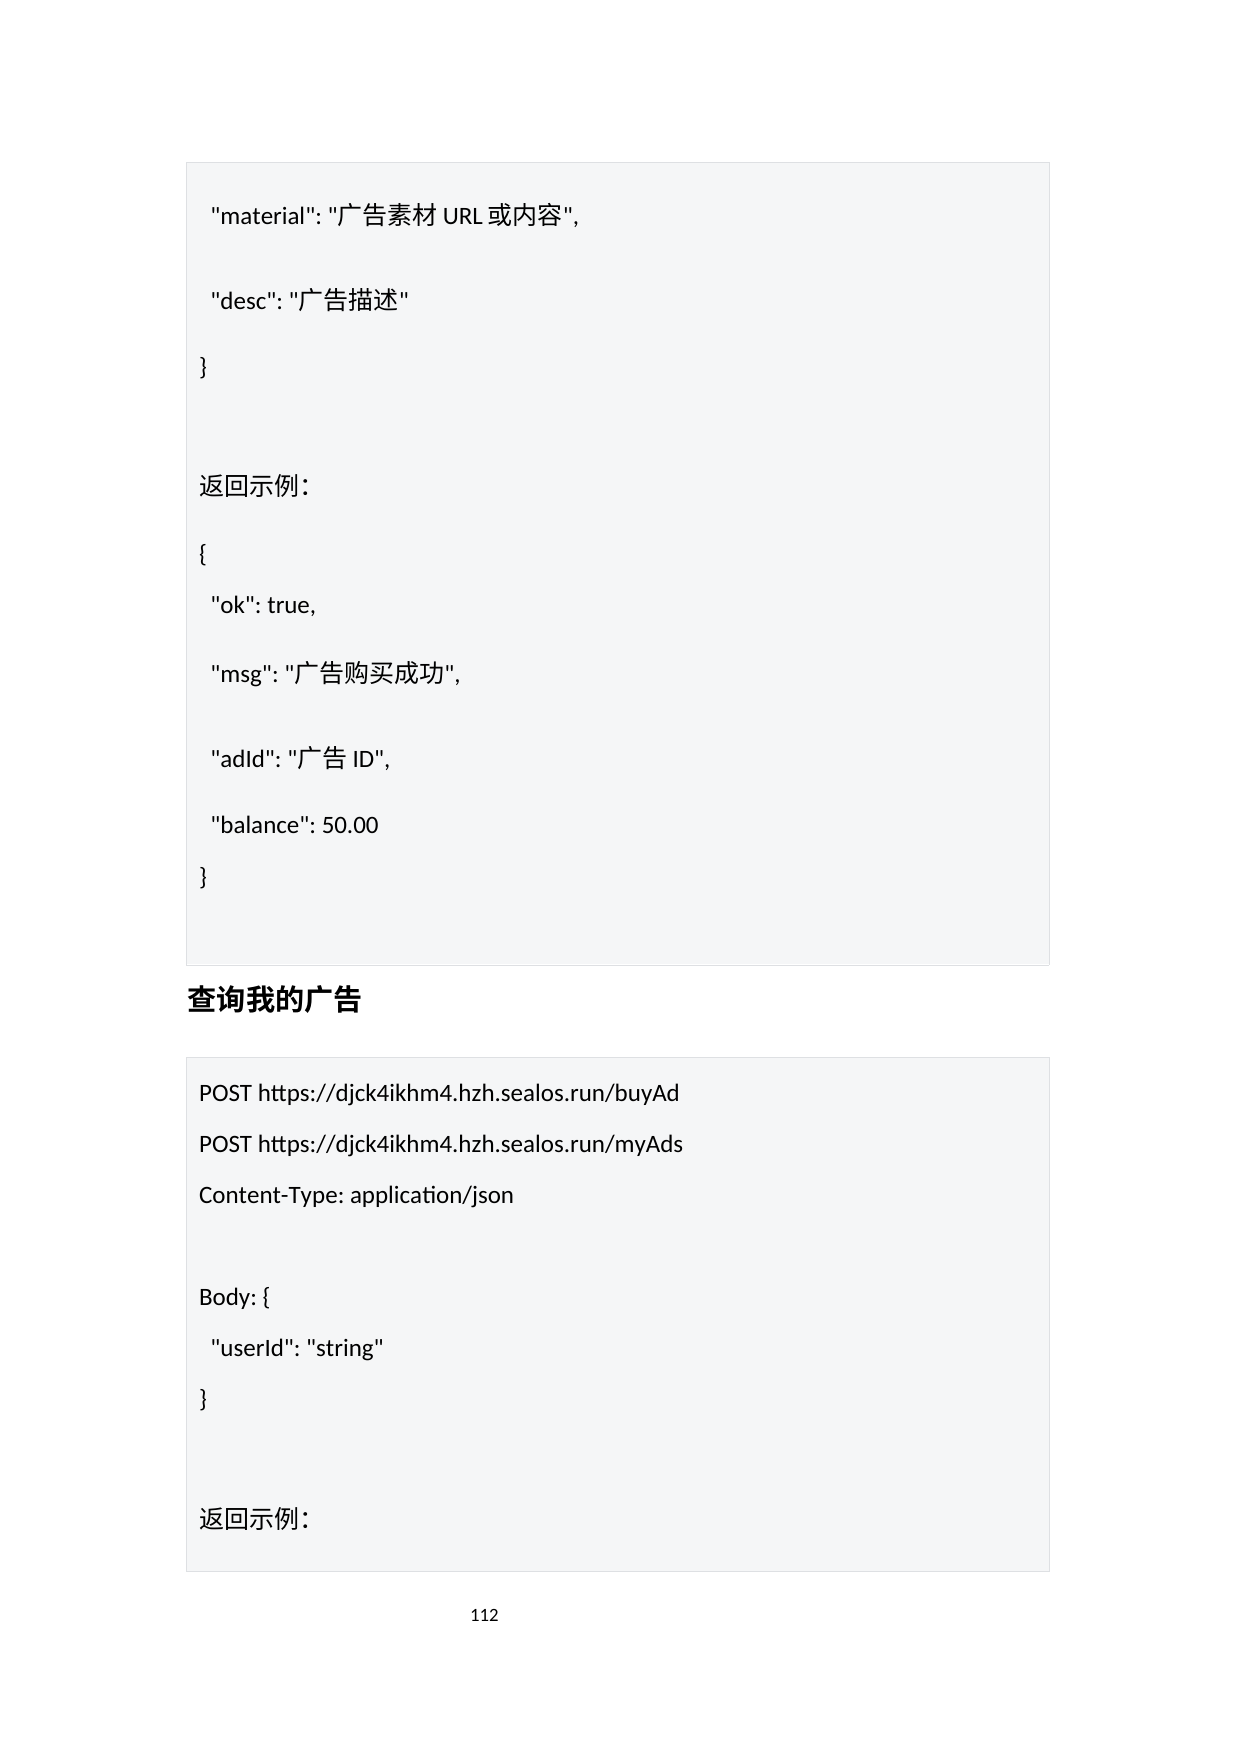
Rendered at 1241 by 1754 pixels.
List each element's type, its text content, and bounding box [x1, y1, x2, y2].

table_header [187, 163, 1049, 964]
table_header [187, 1058, 1049, 1571]
text 查询我的广告 [187, 965, 1053, 1030]
